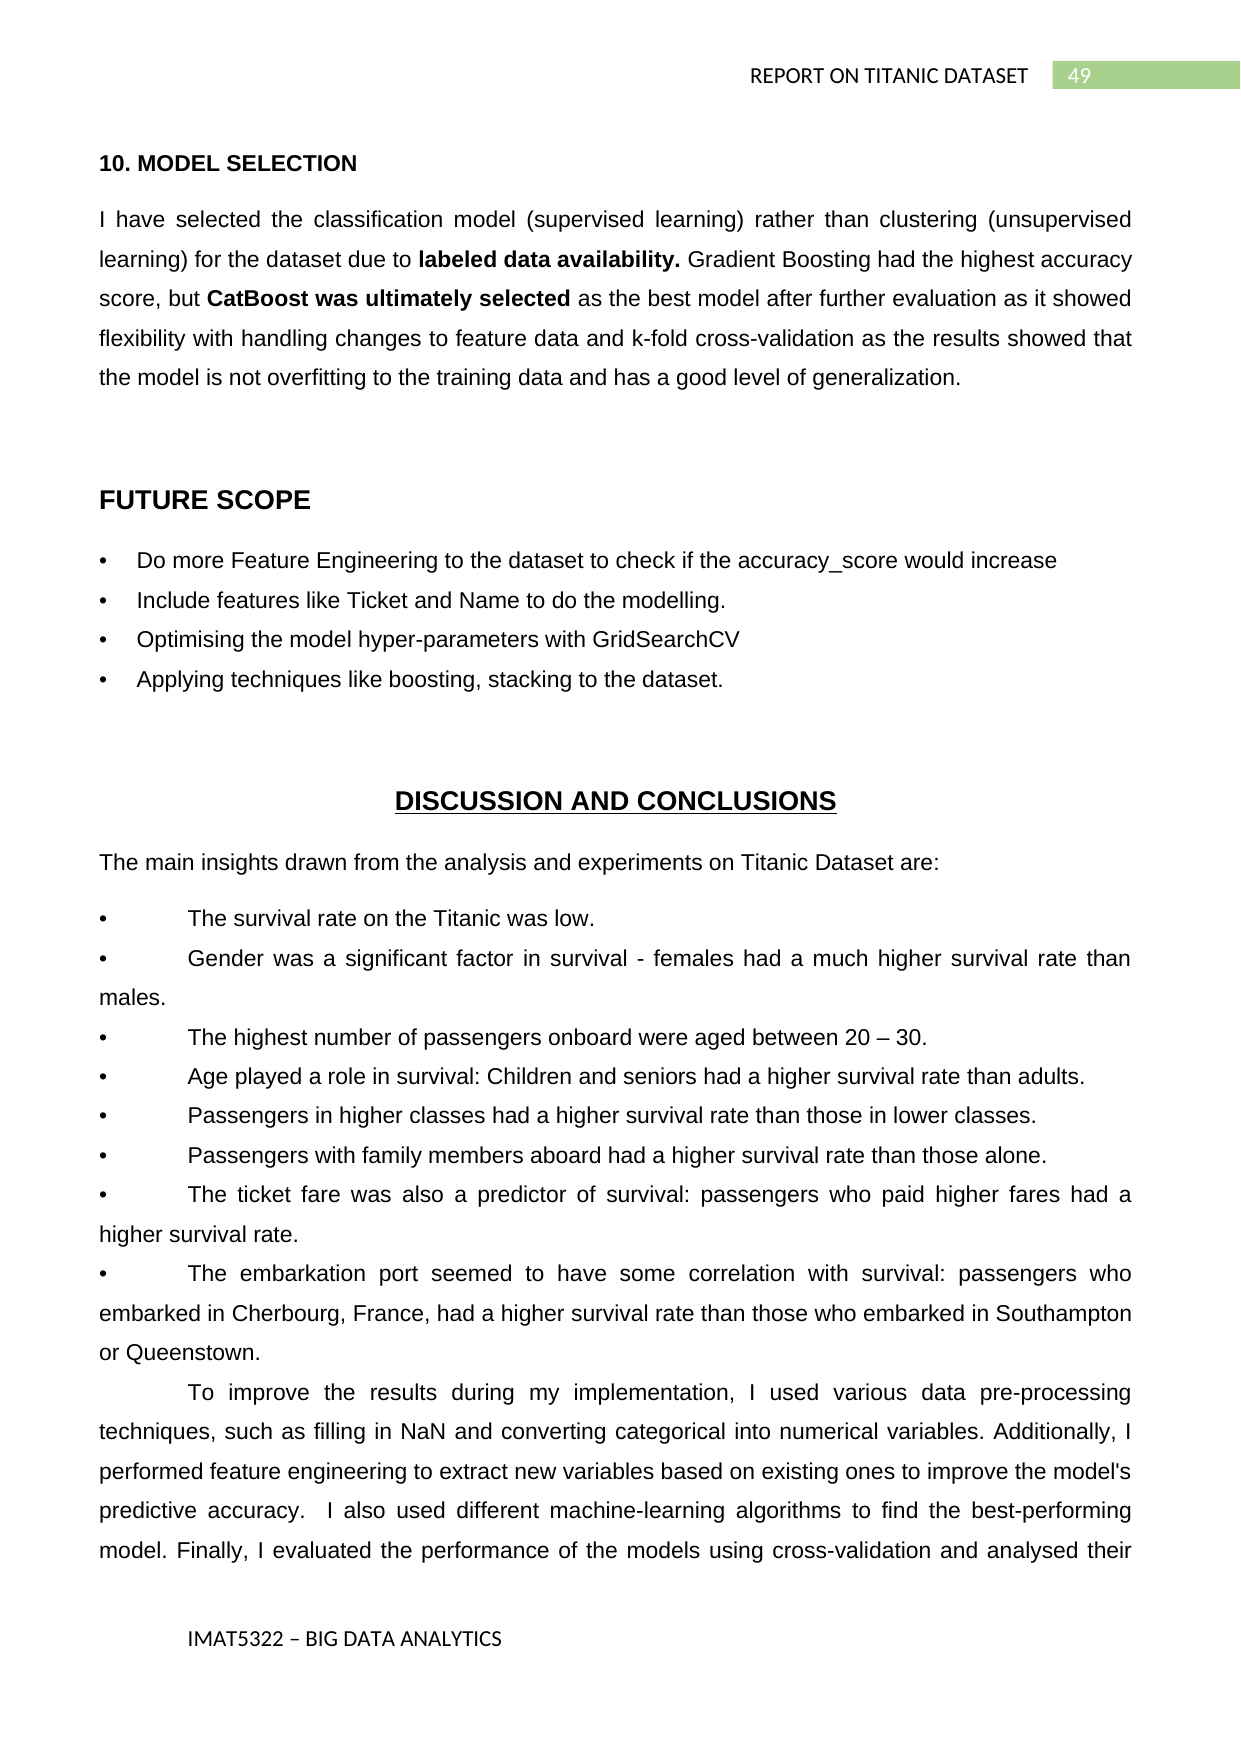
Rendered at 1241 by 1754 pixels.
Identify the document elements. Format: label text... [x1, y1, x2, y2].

list Gender was a significant factor in survival - females had a much higher survival rate than males. [99, 944, 1132, 1010]
text The main insights drawn from the analysis and experiments on Titanic Dataset are: [99, 849, 1132, 875]
list The highest number of passengers onboard were aged between 20 – 30. [99, 1023, 1132, 1050]
list Include features like Ticket and Name to do the modelling. [99, 587, 1132, 613]
list The embarkation port seemed to have some correlation with survival: passengers who embarked in Cherbourg, France, had a higher survival rate than those who embarked in Southampton or Queenstown. [99, 1260, 1132, 1366]
text I have selected the classification model (supervised learning) rather than clustering (unsupervised learning) for the dataset due to labeled data availability. Gradient Boosting had the highest accuracy score, but CatBoost was ultimately selected as the best model after further evaluation as it showed flexibility with handling changes to feature data and k-fold cross-validation as the results showed that the model is not overfitting to the training data and has a good level of generalization. [99, 206, 1132, 390]
list Do more Feature Engineering to the dataset to check if the accuracy_score would increase [99, 547, 1132, 574]
list Age played a role in survival: Children and seniors had a higher survival rate than adults. [99, 1063, 1132, 1089]
list Passengers in higher classes had a higher survival rate than those in lower classes. [99, 1102, 1132, 1129]
text 10. MODEL SELECTION [99, 150, 1132, 176]
list Passengers with family members aboard had a higher survival rate than those alone. [99, 1142, 1132, 1168]
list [99, 1379, 1132, 1563]
list Applying techniques like boosting, stacking to the dataset. [99, 666, 1132, 692]
text FUTURE SCOPE [99, 484, 1132, 515]
list The ticket fare was also a predictor of survival: passengers who paid higher fares had a higher survival rate. [99, 1181, 1132, 1247]
list Optimising the model hyper-parameters with GridSearchCV [99, 626, 1132, 653]
list The survival rate on the Titanic was low. [99, 905, 1132, 931]
text DISCUSSION AND CONCLUSIONS [99, 785, 1132, 817]
